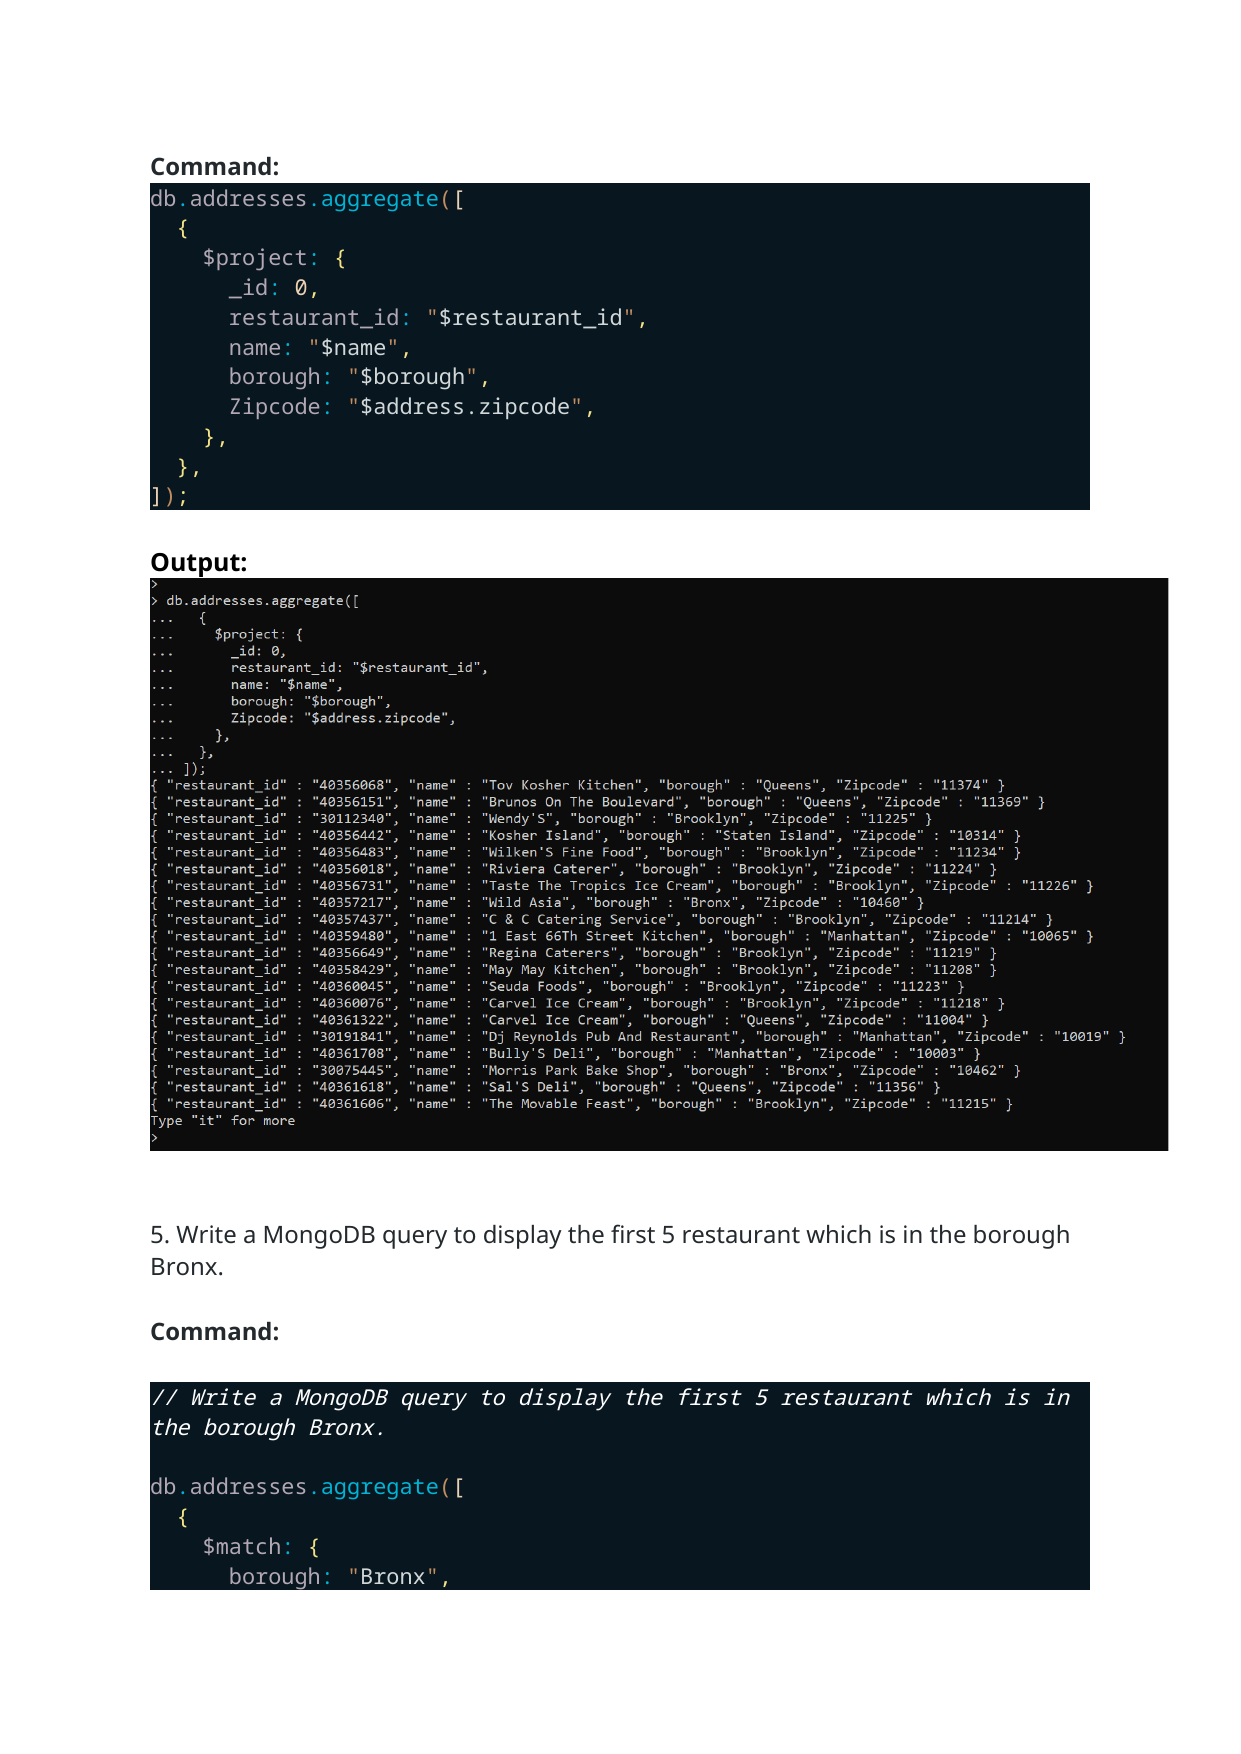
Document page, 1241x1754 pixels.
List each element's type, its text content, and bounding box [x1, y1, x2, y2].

picture [150, 578, 1169, 1151]
text ]); [150, 481, 1090, 510]
text { [150, 212, 1090, 242]
text // Write a MongoDB query to display the first 5 restaurant which is in the borough Bronx. [150, 1382, 1090, 1441]
text Command: [150, 1315, 1090, 1348]
text name: "$name", [150, 332, 1090, 361]
text db.addresses.aggregate([ [150, 183, 1090, 212]
text borough: "Bronx", [150, 1561, 1090, 1590]
text Zipcode: "$address.zipcode", [150, 391, 1090, 421]
text Output: [150, 544, 1090, 578]
text _id: 0, [150, 272, 1090, 302]
text borough: "$borough", [150, 361, 1090, 391]
text }, [150, 421, 1090, 451]
text 5. Write a MongoDB query to display the first 5 restaurant which is in the borough Bronx. [150, 1217, 1090, 1283]
text $project: { [150, 242, 1090, 272]
text $match: { [150, 1531, 1090, 1561]
text Command: [150, 150, 1090, 183]
text restaurant_id: "$restaurant_id", [150, 302, 1090, 332]
text { [150, 1501, 1090, 1531]
text }, [150, 451, 1090, 481]
text db.addresses.aggregate([ [150, 1471, 1090, 1501]
